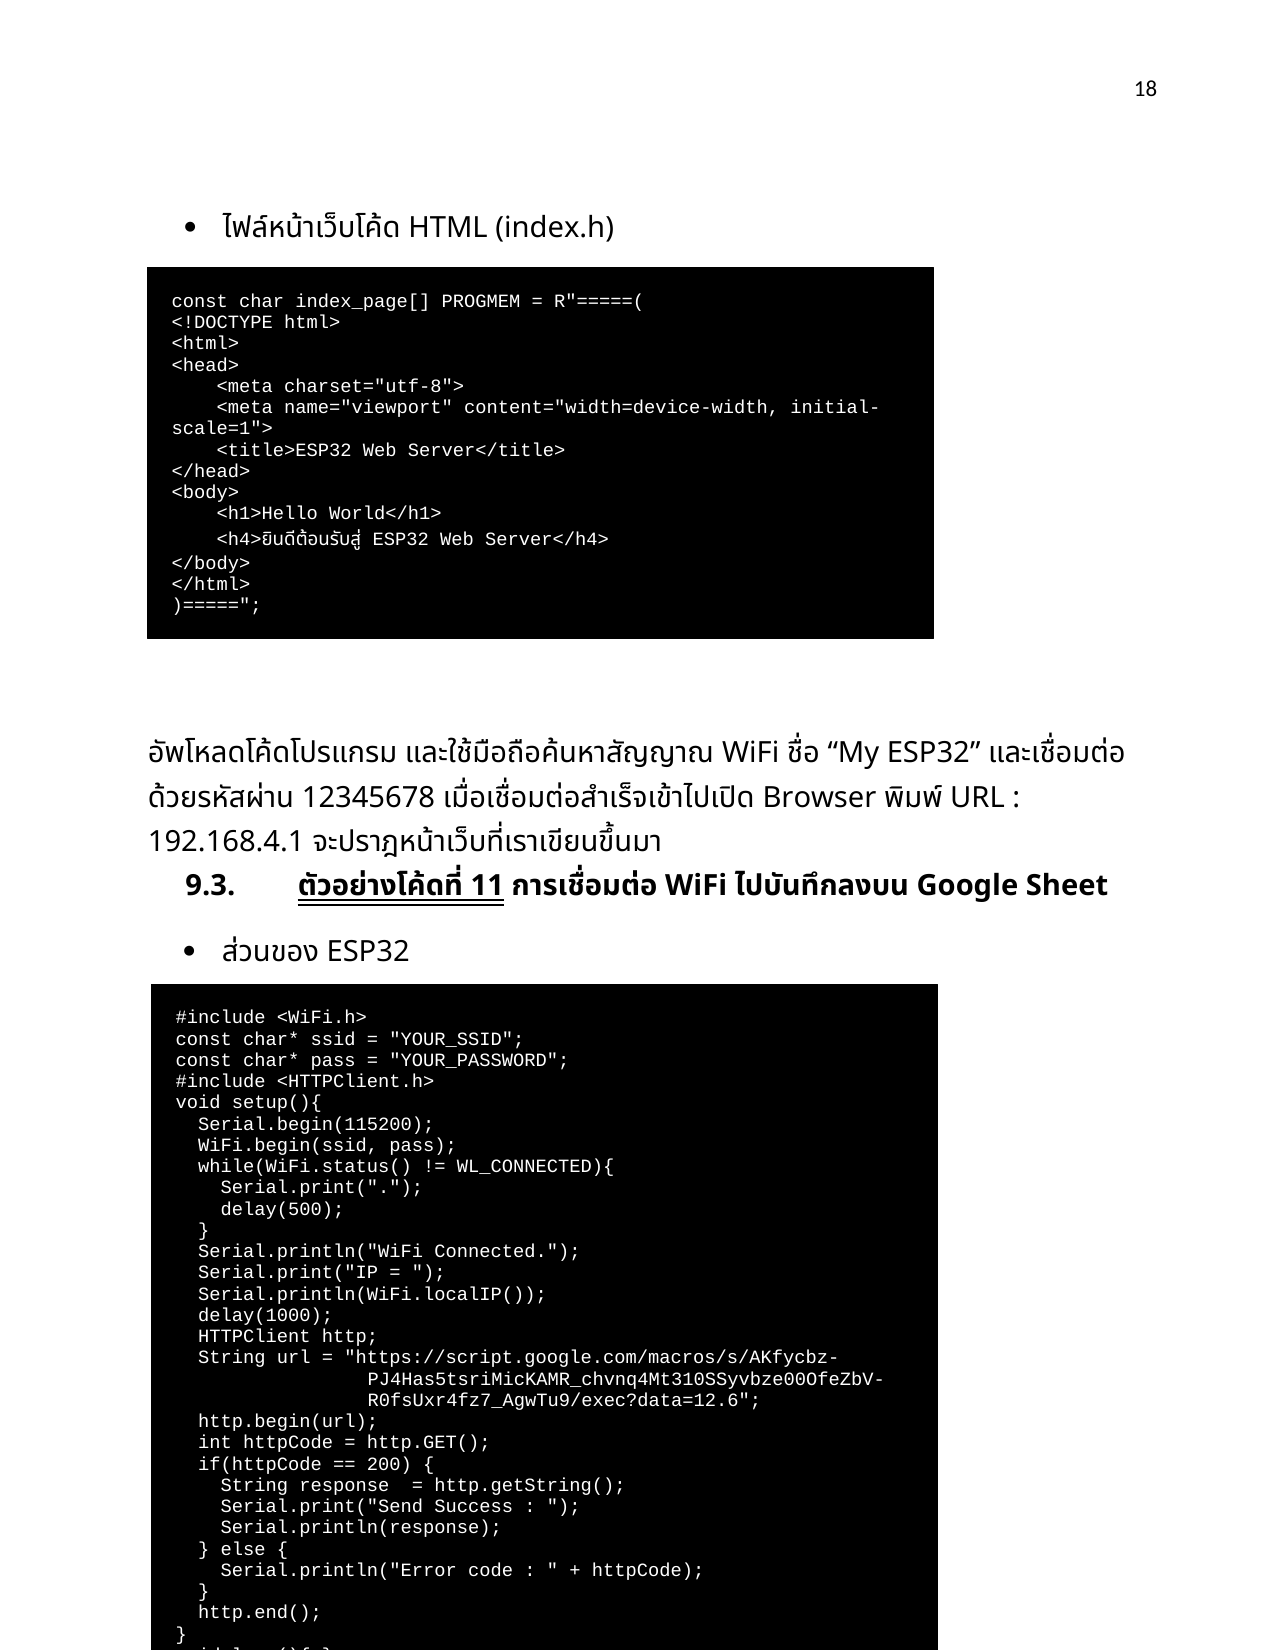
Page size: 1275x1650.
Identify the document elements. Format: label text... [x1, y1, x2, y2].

list ไฟล์หน้าเว็บโค้ด HTML (index.h) [185, 206, 1157, 250]
list ส่วนของ ESP32 [184, 931, 1157, 975]
list อัพโหลดโค้ดโปรแกรม และใช้มือถือค้นหาสัญญาณ WiFi ชื่อ “My ESP32” และเชื่อมต่อด้วยรหัสผ่าน 12345678 เมื่อเชื่อมต่อสำเร็จเข้าไปเปิด Browser พิมพ์ URL : 192.168.4.1 จะปราฎหน้าเว็บที่เราเขียนขึ้นมา [148, 732, 1157, 864]
list ตัวอย่างโค้ดที่ 11 การเชื่อมต่อ WiFi ไปบันทึกลงบน Google Sheet [185, 864, 1157, 909]
